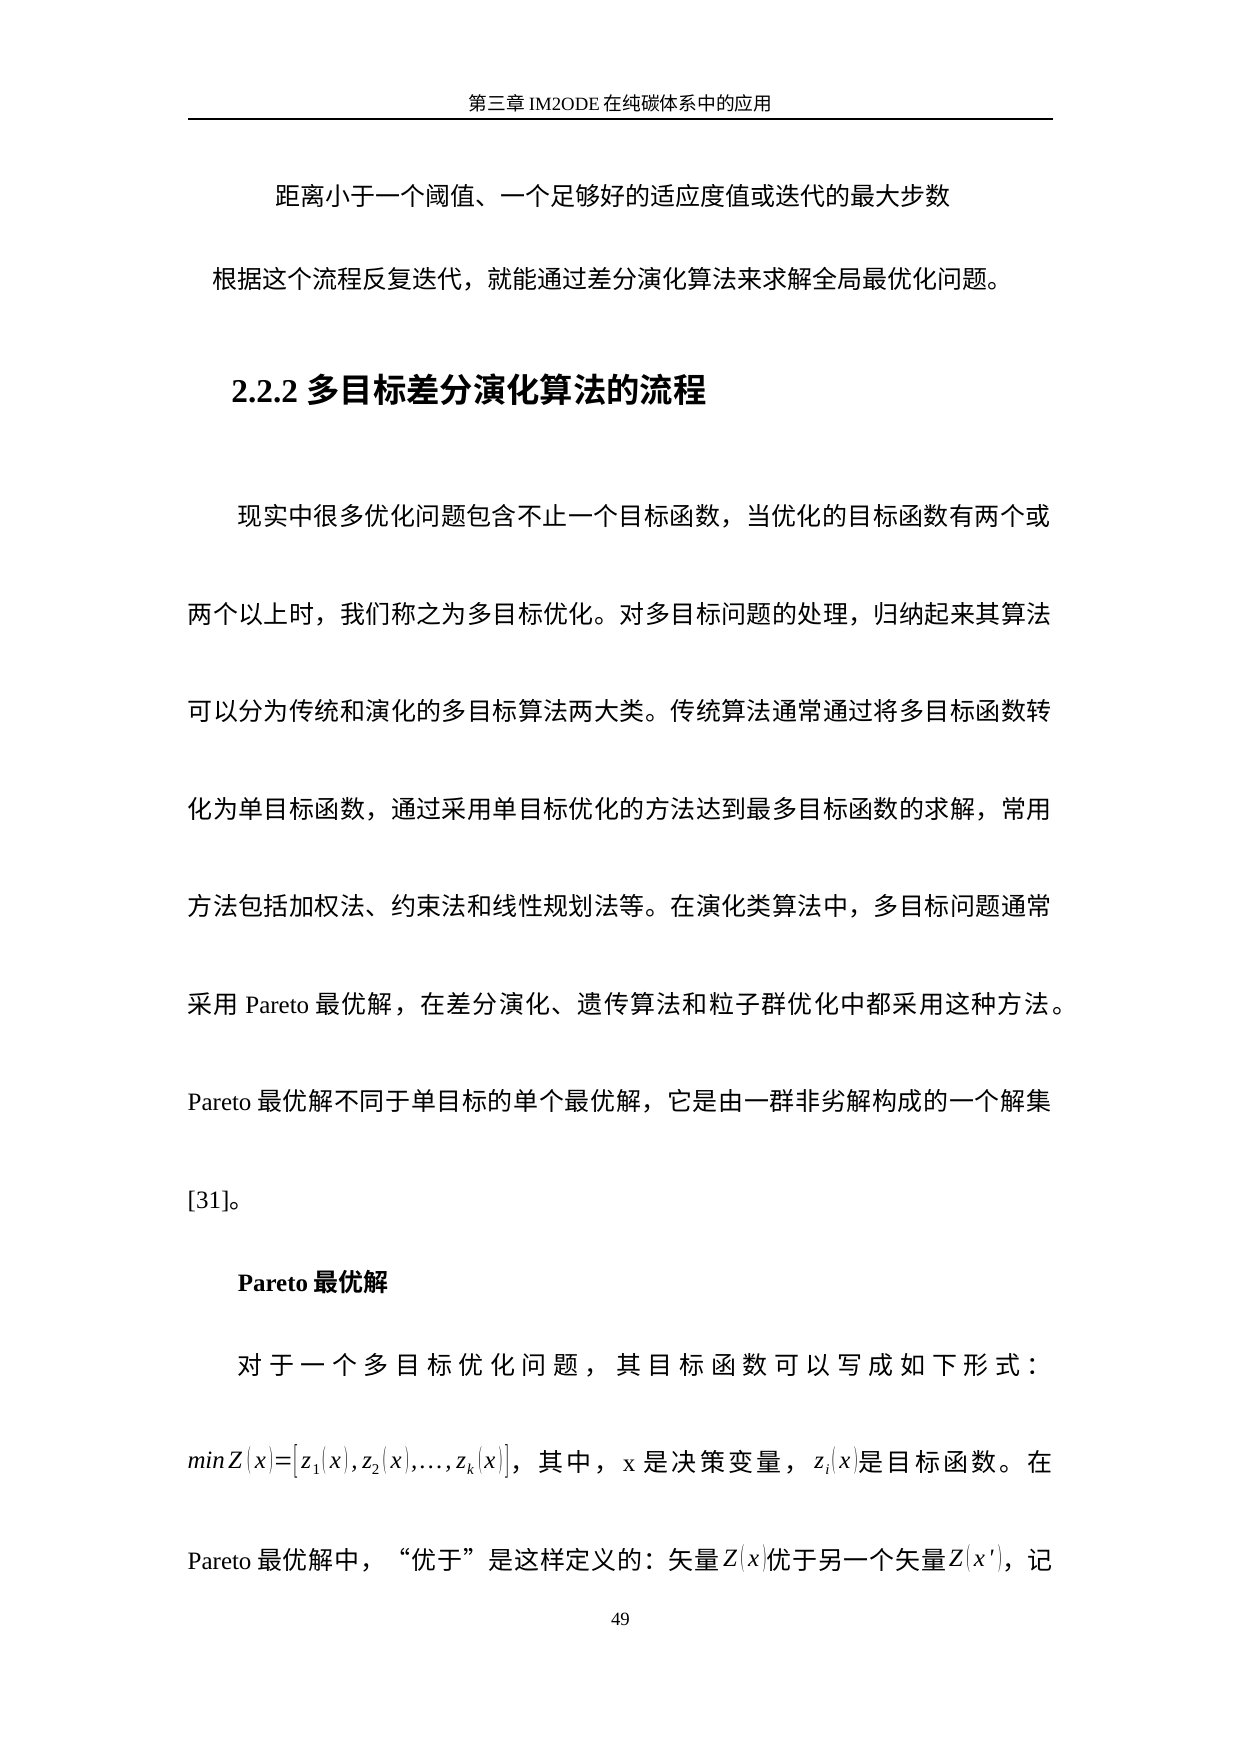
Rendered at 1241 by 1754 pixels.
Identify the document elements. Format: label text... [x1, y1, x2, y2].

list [237, 162, 1053, 227]
text Pareto最优解 [187, 1248, 1053, 1313]
subtitle 2.2.2 多目标差分演化算法的流程 [187, 355, 1053, 420]
text 现实中很多优化问题包含不止一个目标函数，当优化的目标函数有两个或两个以上时，我们称之为多目标优化。对多目标问题的处理，归纳起来其算法可以分为传统和演化的多目标算法两大类。传统算法通常通过将多目标函数转化为单目标函数，通过采用单目标优化的方法达到最多目标函数的求解，常用方法包括加权法、约束法和线性规划法等。在演化类算法中，多目标问题通常采用Pareto最优解，在差分演化、遗传算法和粒子群优化中都采用这种方法。Pareto最优解不同于单目标的单个最优解，它是由一群非劣解构成的一个解集[31]。 [187, 482, 1053, 1230]
text 根据这个流程反复迭代，就能通过差分演化算法来求解全局最优化问题。 [187, 245, 1053, 310]
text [187, 1331, 1053, 1591]
